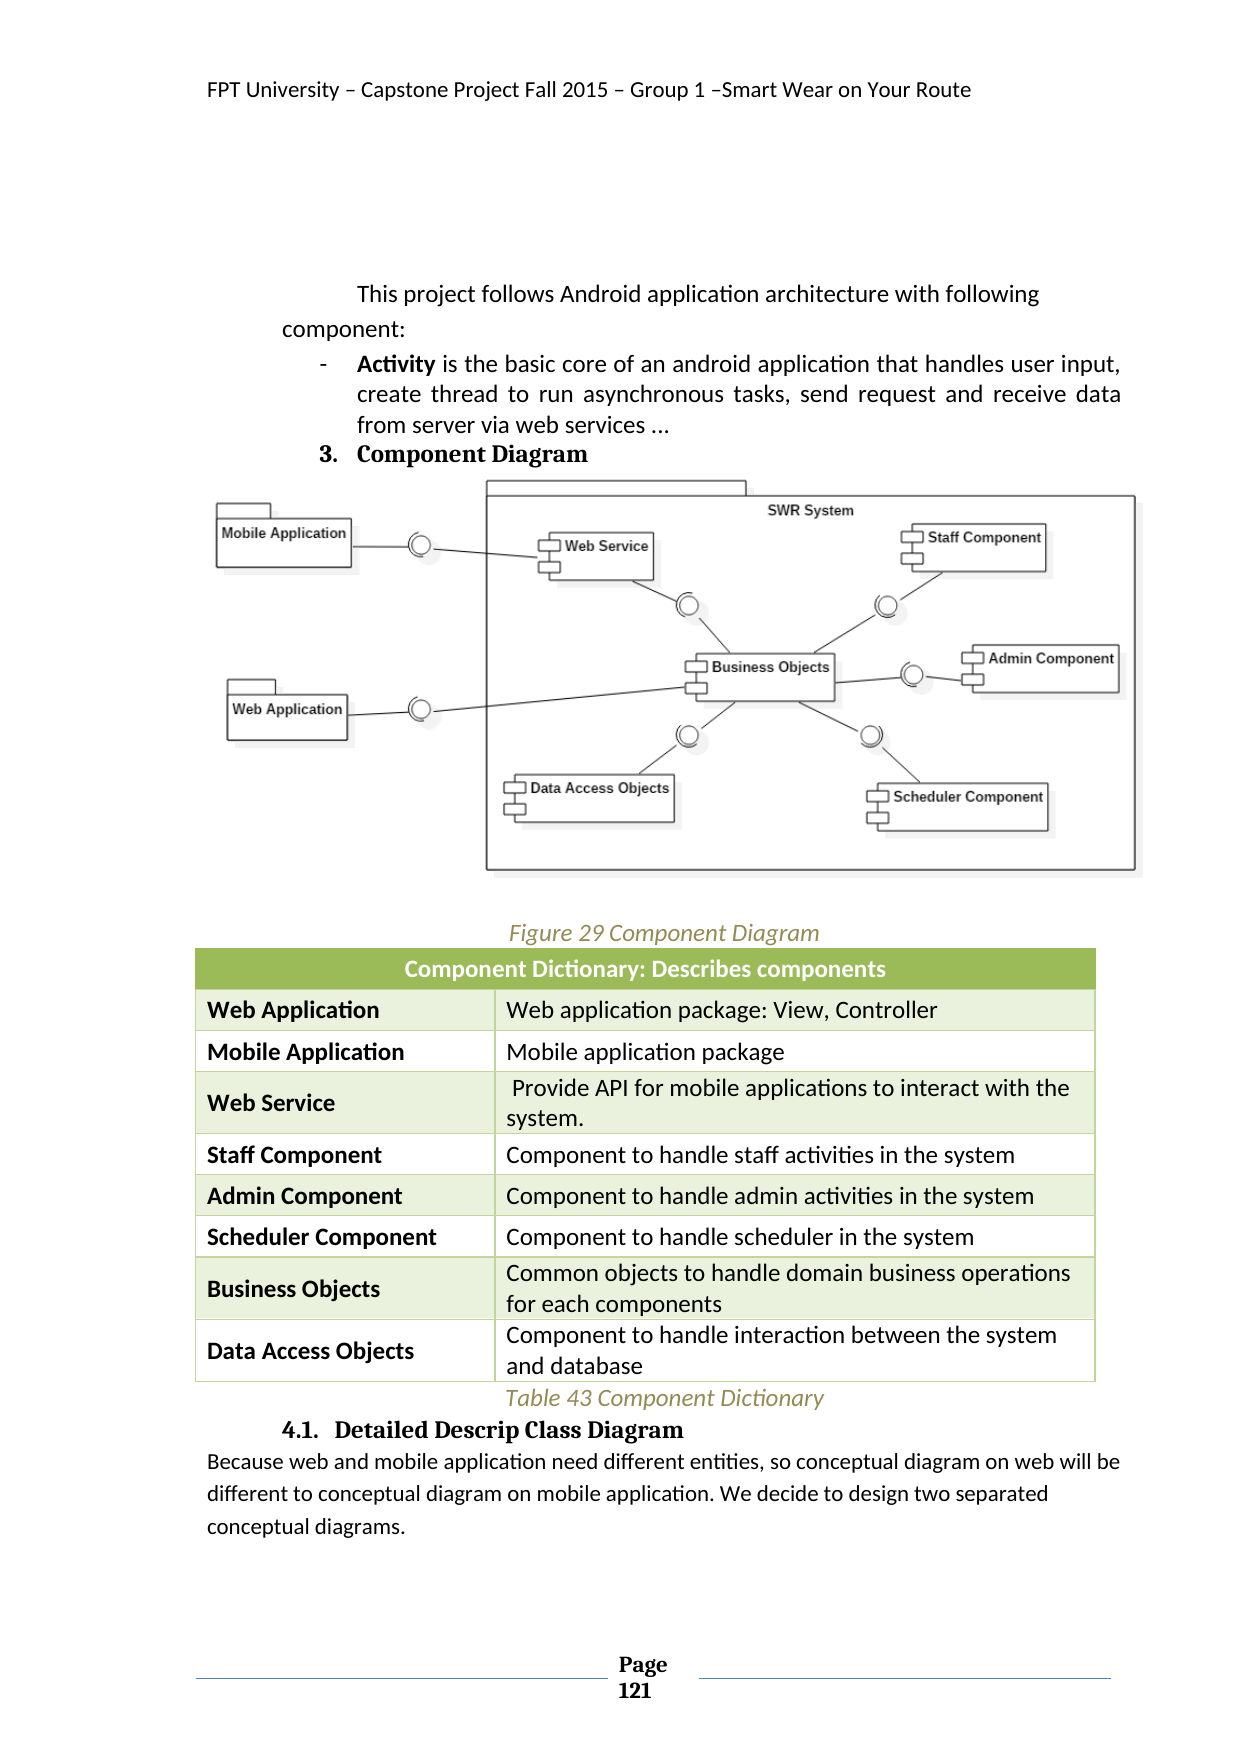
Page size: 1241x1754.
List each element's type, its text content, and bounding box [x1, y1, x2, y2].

table_cell Component to handle interaction between the system and database [496, 1320, 1094, 1381]
table_cell Component to handle admin activities in the system [496, 1175, 1094, 1215]
list Activity is the basic core of an android application that handles user input, create thread to run asynchronous tasks, send request and receive data from server via web services ... [319, 348, 1122, 440]
table_cell Scheduler Component [196, 1216, 494, 1256]
table_header Component Dictionary: Describes components [196, 949, 1094, 989]
table_cell Staff Component [196, 1134, 494, 1174]
table_cell Mobile application package [496, 1031, 1094, 1071]
picture [206, 470, 1178, 913]
table_cell Web application package: View, Controller [496, 990, 1094, 1030]
text This project follows Android application architecture with following component: [282, 278, 1122, 344]
table_cell Common objects to handle domain business operations for each components [496, 1258, 1094, 1318]
table_cell operations o handle interaction between the system and database. Provide API for mobile applications to interact with the system. [496, 1072, 1094, 1133]
subtitle Component Diagram [319, 440, 1122, 468]
table_cell Component to handle scheduler in the system [496, 1216, 1094, 1256]
table_cell Data Access Objects [196, 1320, 494, 1381]
table_cell Web Service [196, 1072, 494, 1133]
subtitle Detailed Descrip Class Diagram [282, 1416, 1122, 1445]
table_cell Web Application [196, 990, 494, 1030]
table_cell Component to handle staff activities in the system [496, 1134, 1094, 1174]
table_cell Admin Component [196, 1175, 494, 1215]
text Because web and mobile application need different entities, so conceptual diagram on web will be different to conceptual diagram on mobile application. We decide to design two separated conceptual diagrams. [207, 1447, 1122, 1540]
table_cell Business Objects [196, 1258, 494, 1318]
table_cell Mobile Application [196, 1031, 494, 1071]
